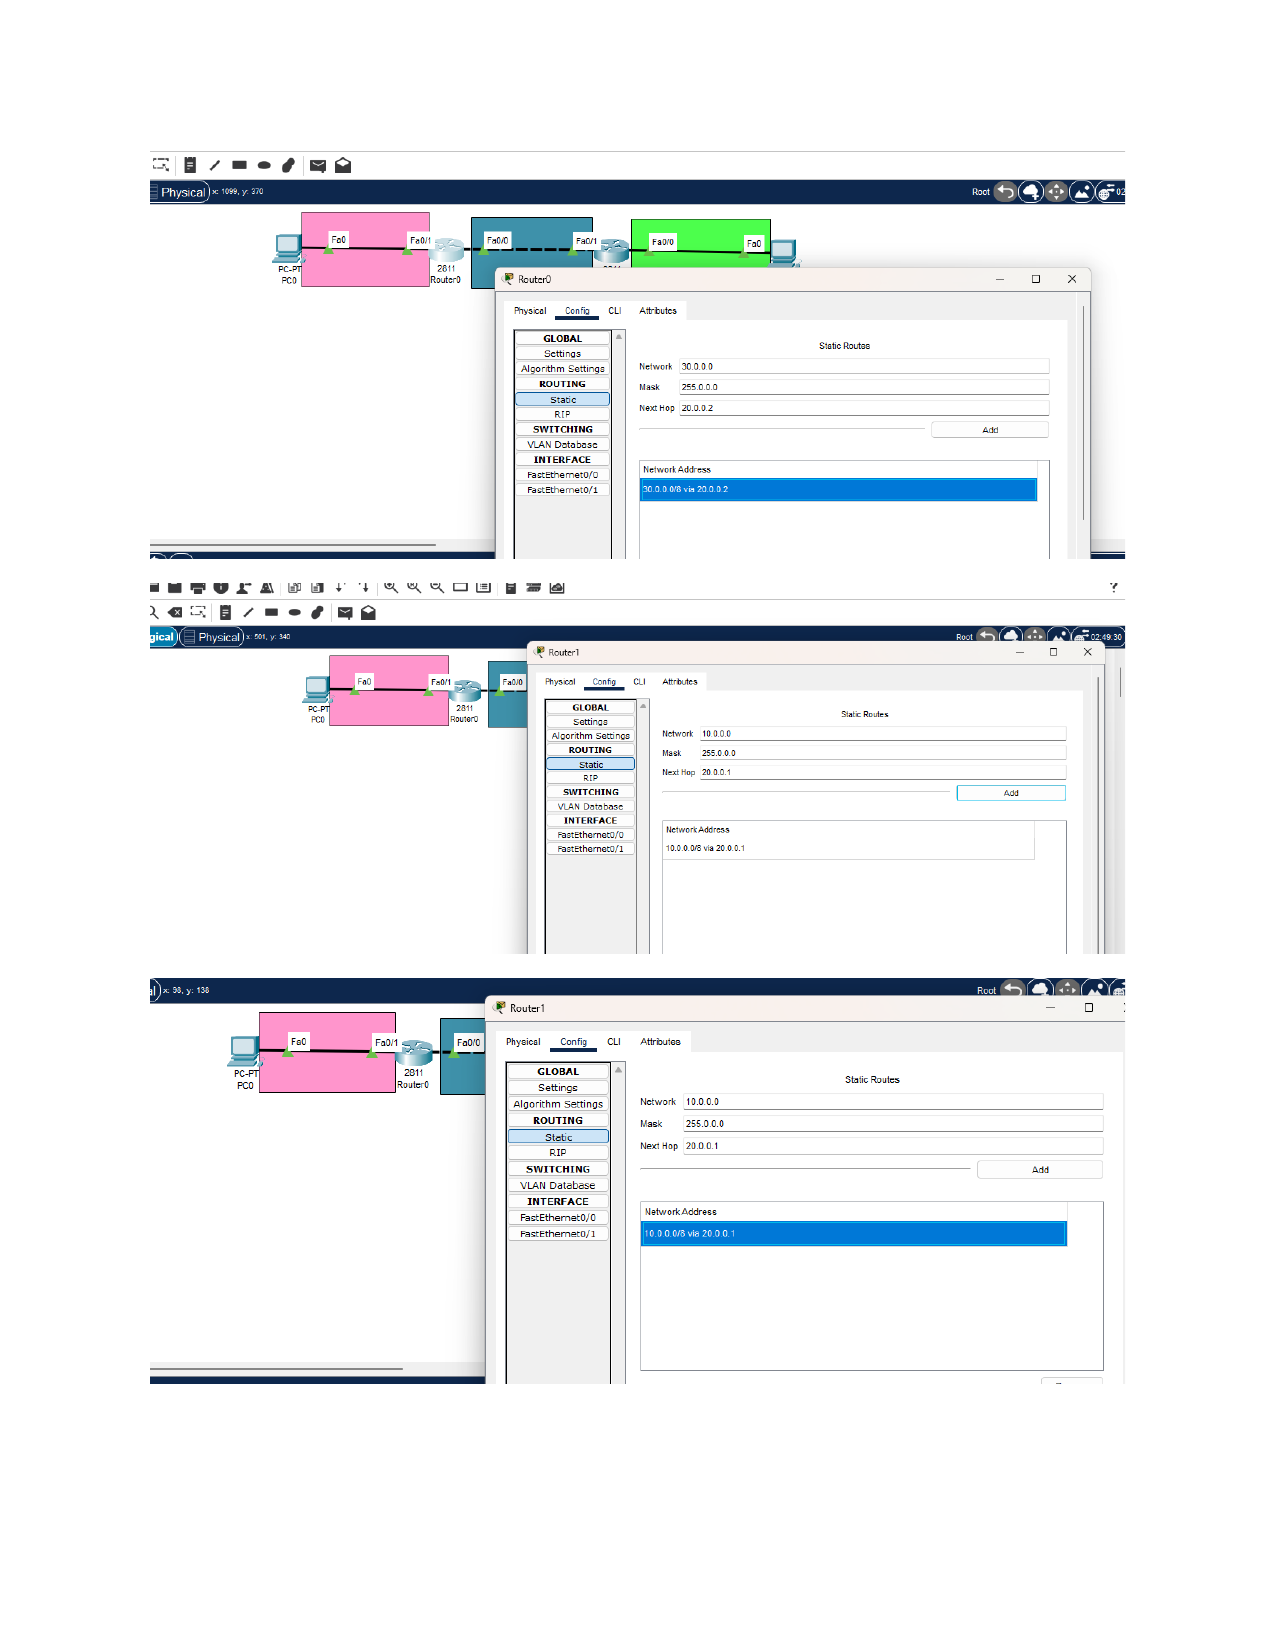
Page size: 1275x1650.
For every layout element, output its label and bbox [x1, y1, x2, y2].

picture [166, 633, 173, 640]
picture [150, 978, 1125, 1384]
picture [150, 150, 1125, 559]
picture [150, 636, 160, 642]
picture [150, 583, 1125, 954]
